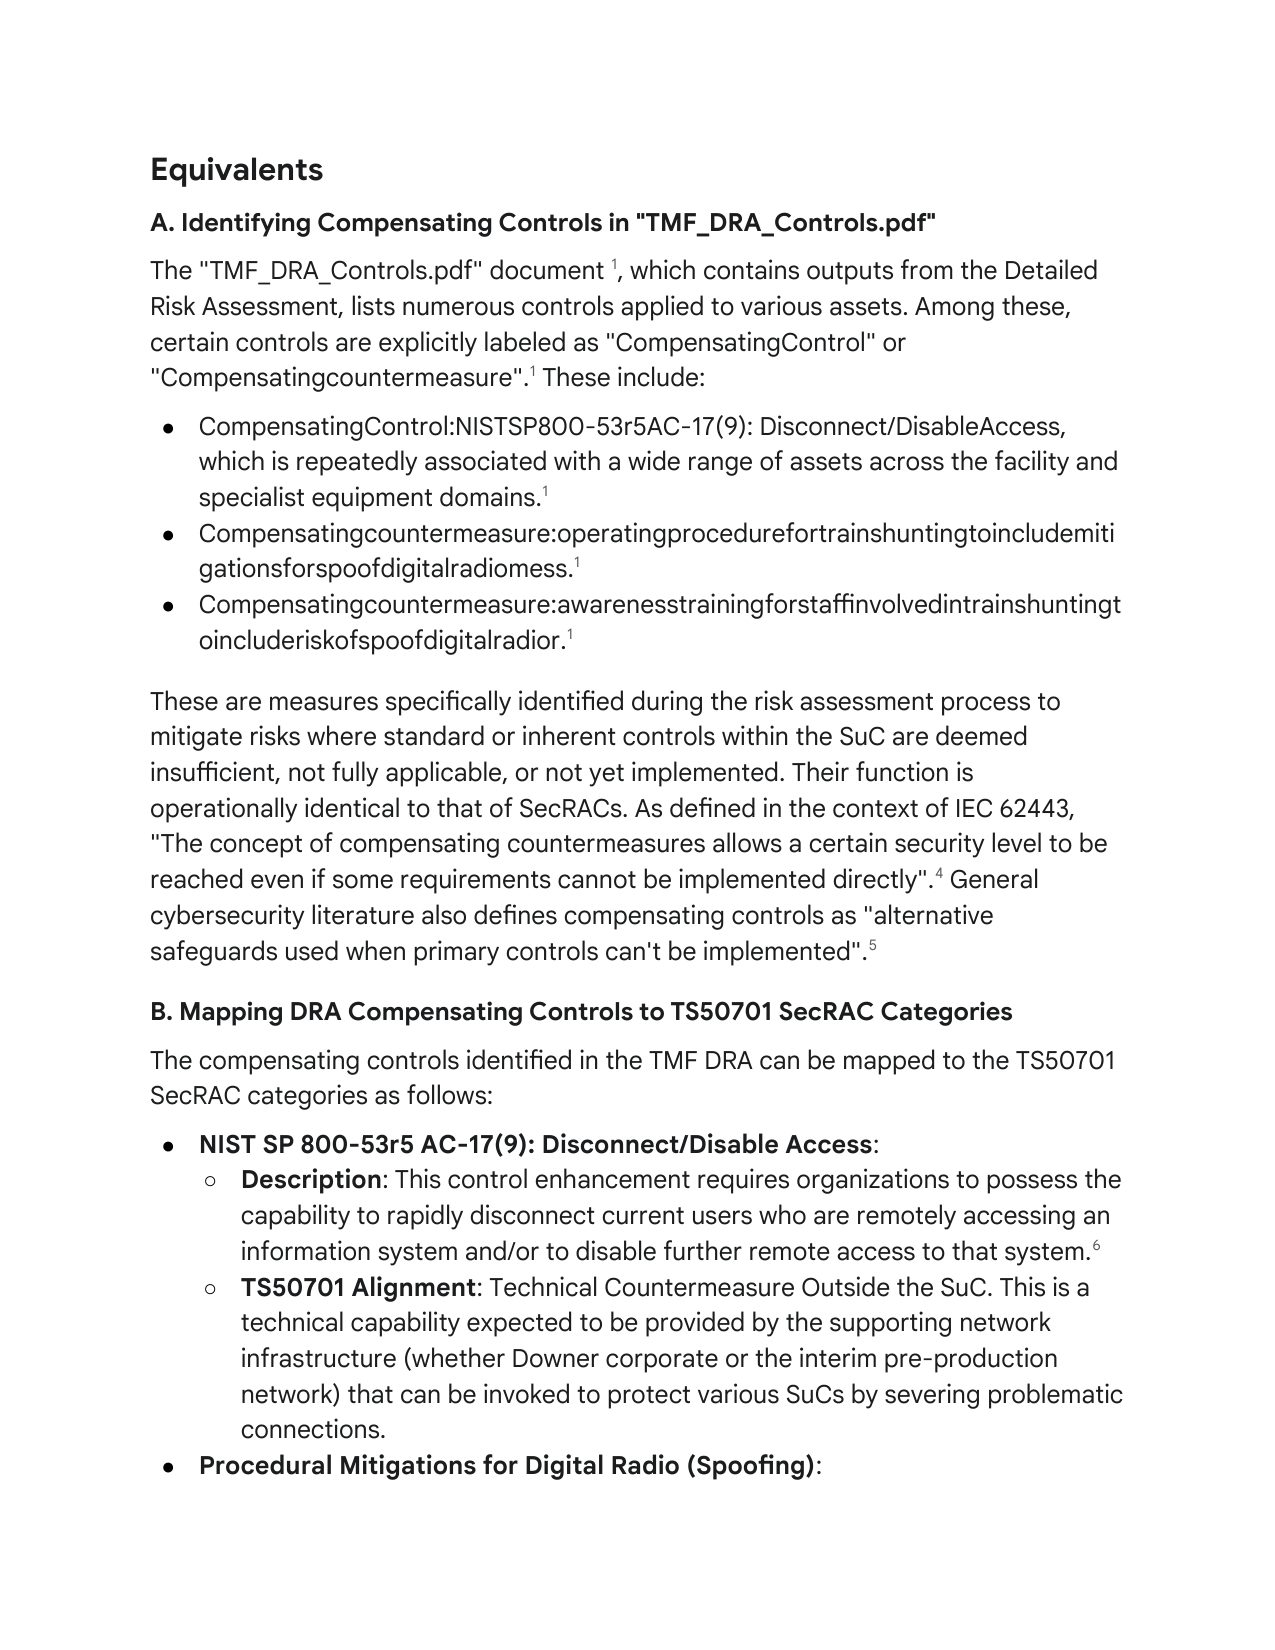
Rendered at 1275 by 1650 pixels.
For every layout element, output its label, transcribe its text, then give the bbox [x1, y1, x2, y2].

list NIST SP 800-53r5 AC-17(9): Disconnect/Disable Access: [161, 1129, 1125, 1160]
subtitle B. Mapping DRA Compensating Controls to TS50701 SecRAC Categories [150, 997, 1125, 1028]
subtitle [150, 150, 1125, 189]
text These are measures specifically identified during the risk assessment process to mitigate risks where standard or inherent controls within the SuC are deemed insufficient, not fully applicable, or not yet implemented. Their function is operationally identical to that of SecRACs. As defined in the context of IEC 62443, "The concept of compensating countermeasures allows a certain security level to be reached even if some requirements cannot be implemented directly".4 General cybersecurity literature also defines compensating controls as "alternative safeguards used when primary controls can't be implemented".5 [150, 686, 1125, 967]
text The compensating controls identified in the TMF DRA can be mapped to the TS50701 SecRAC categories as follows: [150, 1045, 1125, 1112]
subtitle A. Identifying Compensating Controls in "TMF_DRA_Controls.pdf" [150, 207, 1125, 238]
list CompensatingControl:NISTSP800-53r5AC-17(9): Disconnect/DisableAccess, which is repeatedly associated with a wide range of assets across the facility and specialist equipment domains.1 [161, 411, 1125, 513]
text The "TMF_DRA_Controls.pdf" document 1, which contains outputs from the Detailed Risk Assessment, lists numerous controls applied to various assets. Among these, certain controls are explicitly labeled as "CompensatingControl" or "Compensatingcountermeasure".1 These include: [150, 255, 1125, 394]
list Compensatingcountermeasure:awarenesstrainingforstaffinvolvedintrainshuntingtoincluderiskofspoofdigitalradior.1 [161, 589, 1125, 656]
list Compensatingcountermeasure:operatingprocedurefortrainshuntingtoincludemitigationsforspoofdigitalradiomess.1 [161, 518, 1125, 585]
list Procedural Mitigations for Digital Radio (Spoofing): [161, 1450, 1125, 1482]
list Description: This control enhancement requires organizations to possess the capability to rapidly disconnect current users who are remotely accessing an information system and/or to disable further remote access to that system.6 [203, 1164, 1125, 1267]
list TS50701 Alignment: Technical Countermeasure Outside the SuC. This is a technical capability expected to be provided by the supporting network infrastructure (whether Downer corporate or the interim pre-production network) that can be invoked to protect various SuCs by severing problematic connections. [203, 1272, 1125, 1446]
